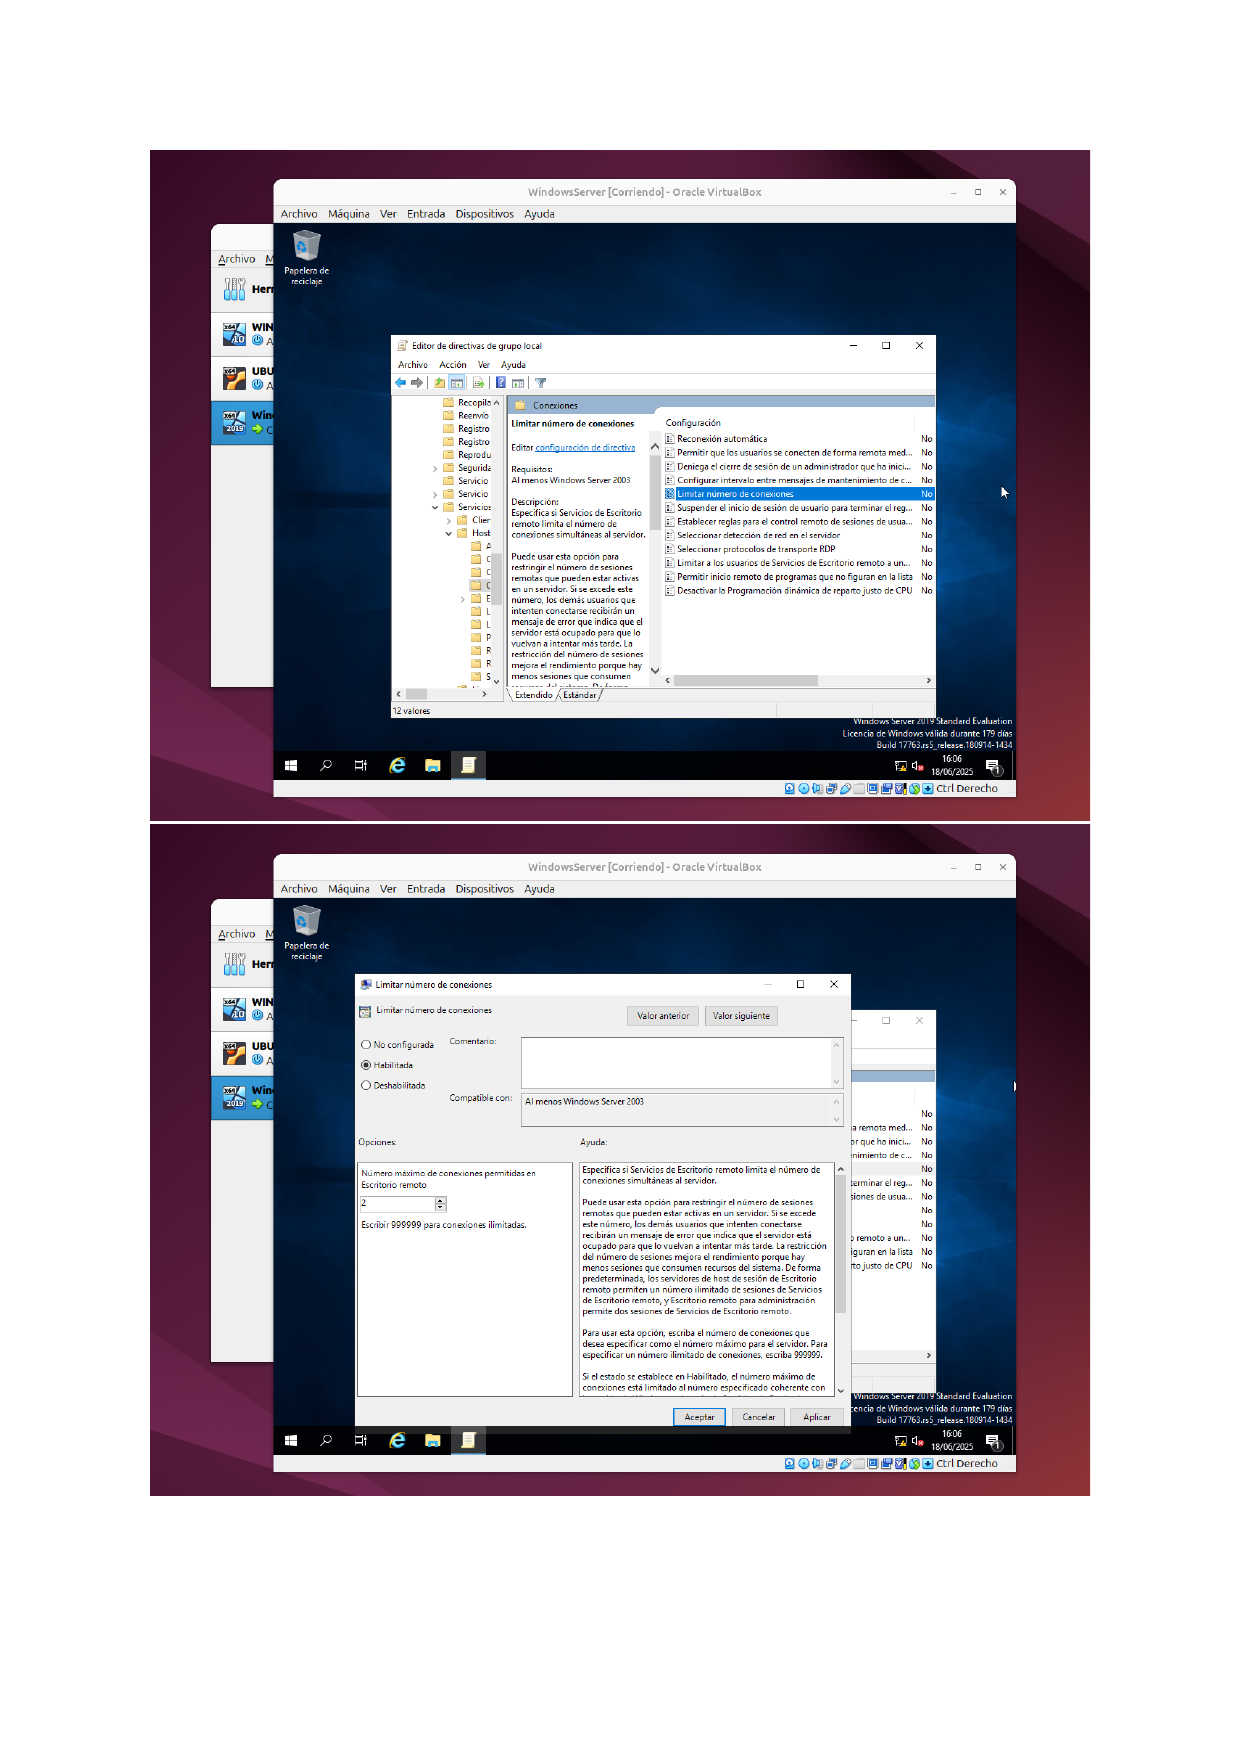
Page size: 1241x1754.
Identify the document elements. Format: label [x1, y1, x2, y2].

picture [150, 150, 1091, 821]
picture [150, 824, 1091, 1496]
